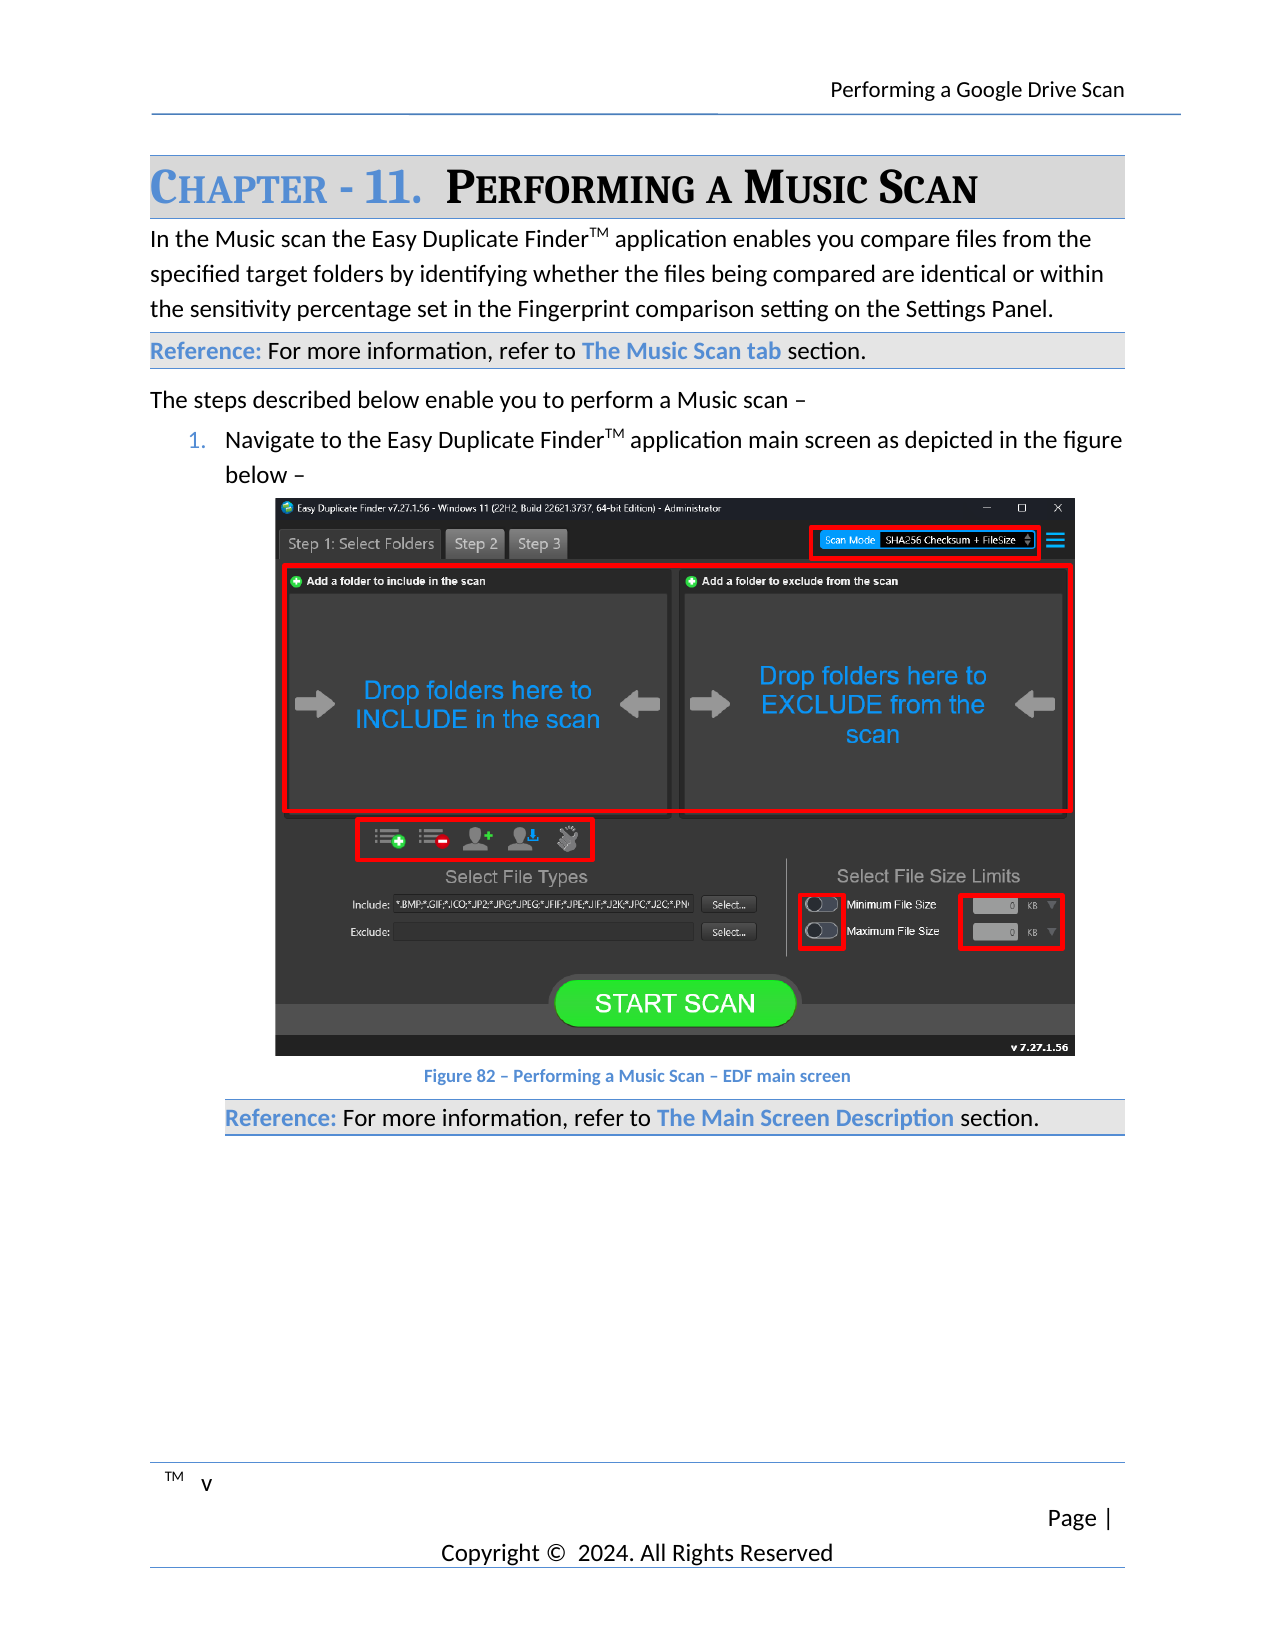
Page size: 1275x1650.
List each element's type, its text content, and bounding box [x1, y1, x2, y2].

text The steps described below enable you to perform a Music scan – [150, 385, 1125, 415]
text Reference: For more information, refer to The Main Screen Description section. [225, 1100, 1125, 1134]
list Navigate to the Easy Duplicate FinderTM application main screen as depicted in the figure below – [187, 424, 1125, 489]
subtitle Performing a Music Scan [150, 156, 1125, 218]
text Reference: For more information, refer to The Music Scan tab section. [150, 333, 1125, 368]
picture [275, 498, 1075, 1056]
text In the Music scan the Easy Duplicate FinderTM application enables you compare files from the specified target folders by identifying whether the files being compared are identical or within the sensitivity percentage set in the Fingerprint comparison setting on the Settings Panel. [150, 223, 1125, 324]
